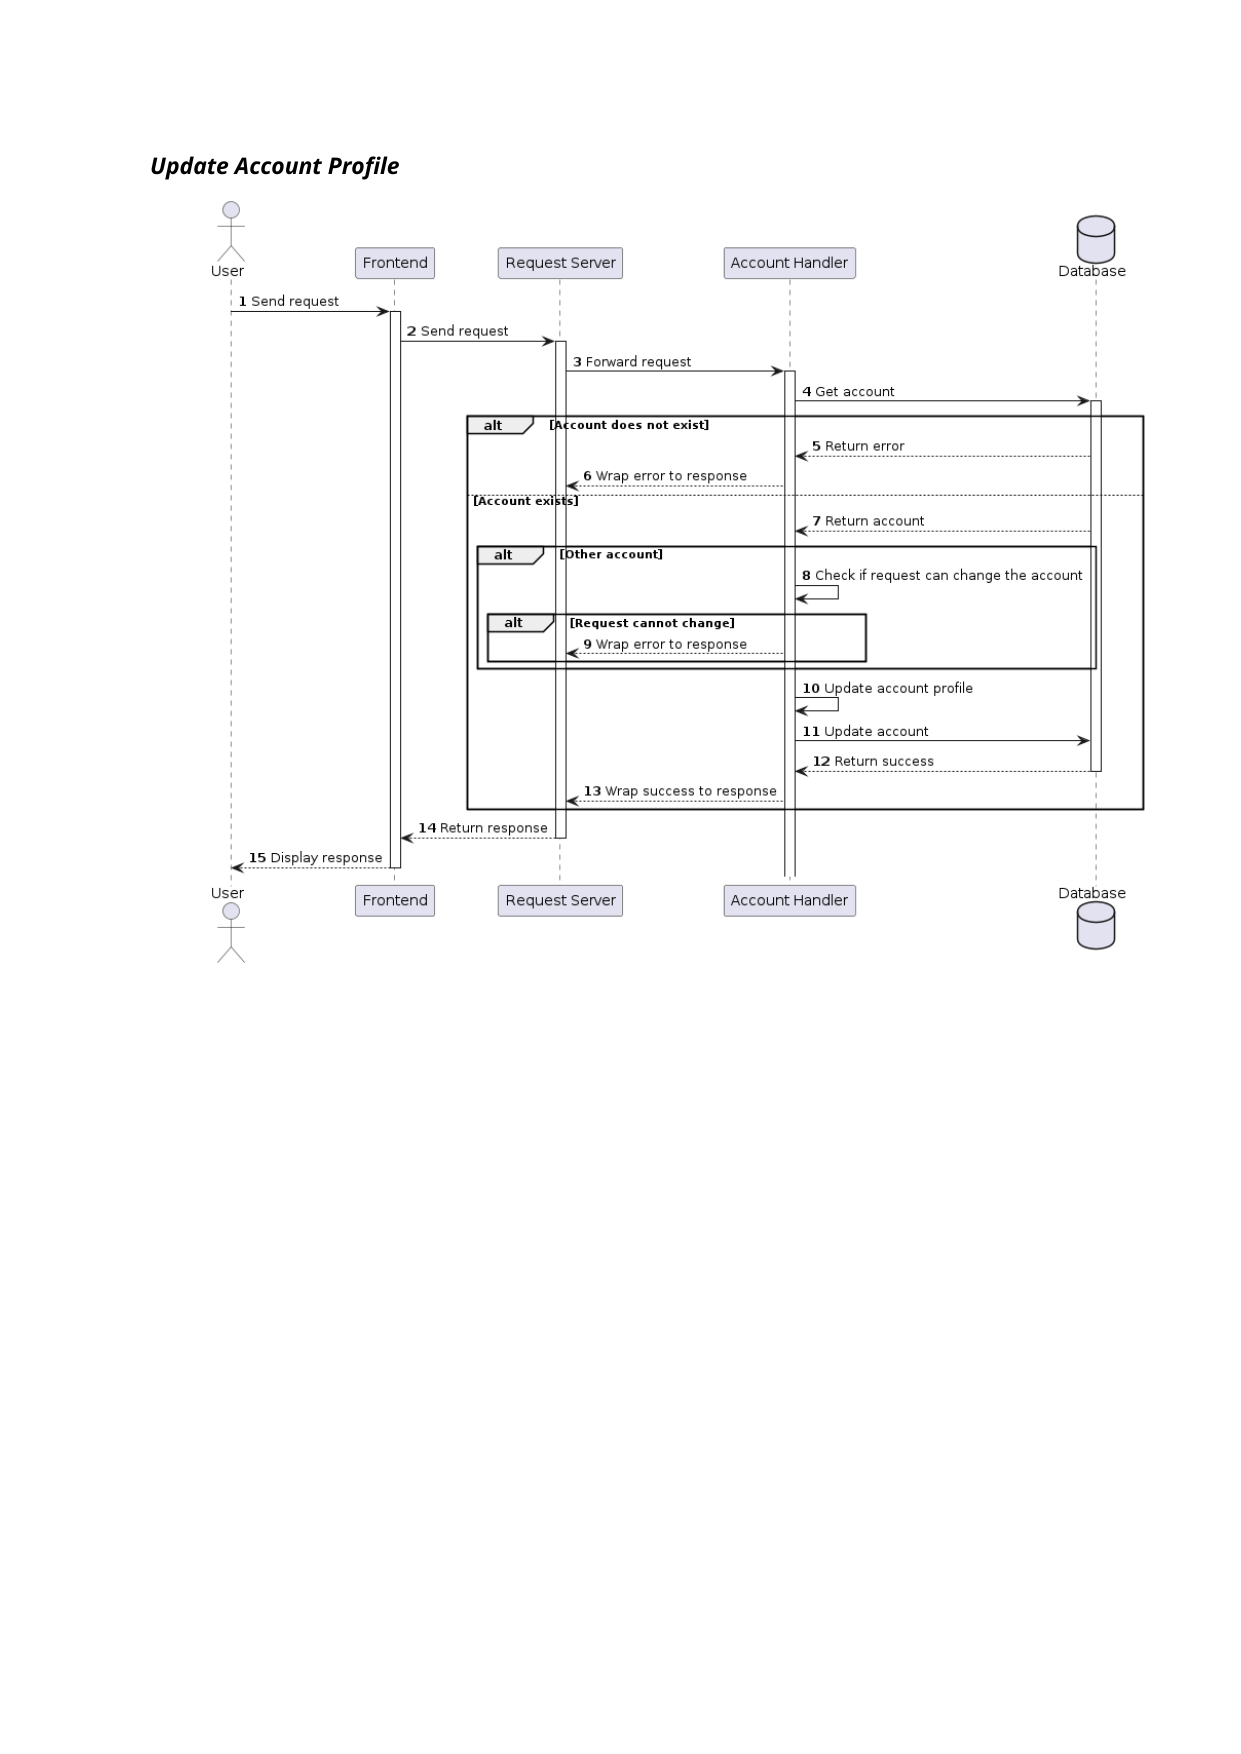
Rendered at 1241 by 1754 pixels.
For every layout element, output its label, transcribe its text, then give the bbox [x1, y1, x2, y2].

subtitle Update Account Profile [150, 150, 1093, 181]
picture [206, 196, 1148, 968]
